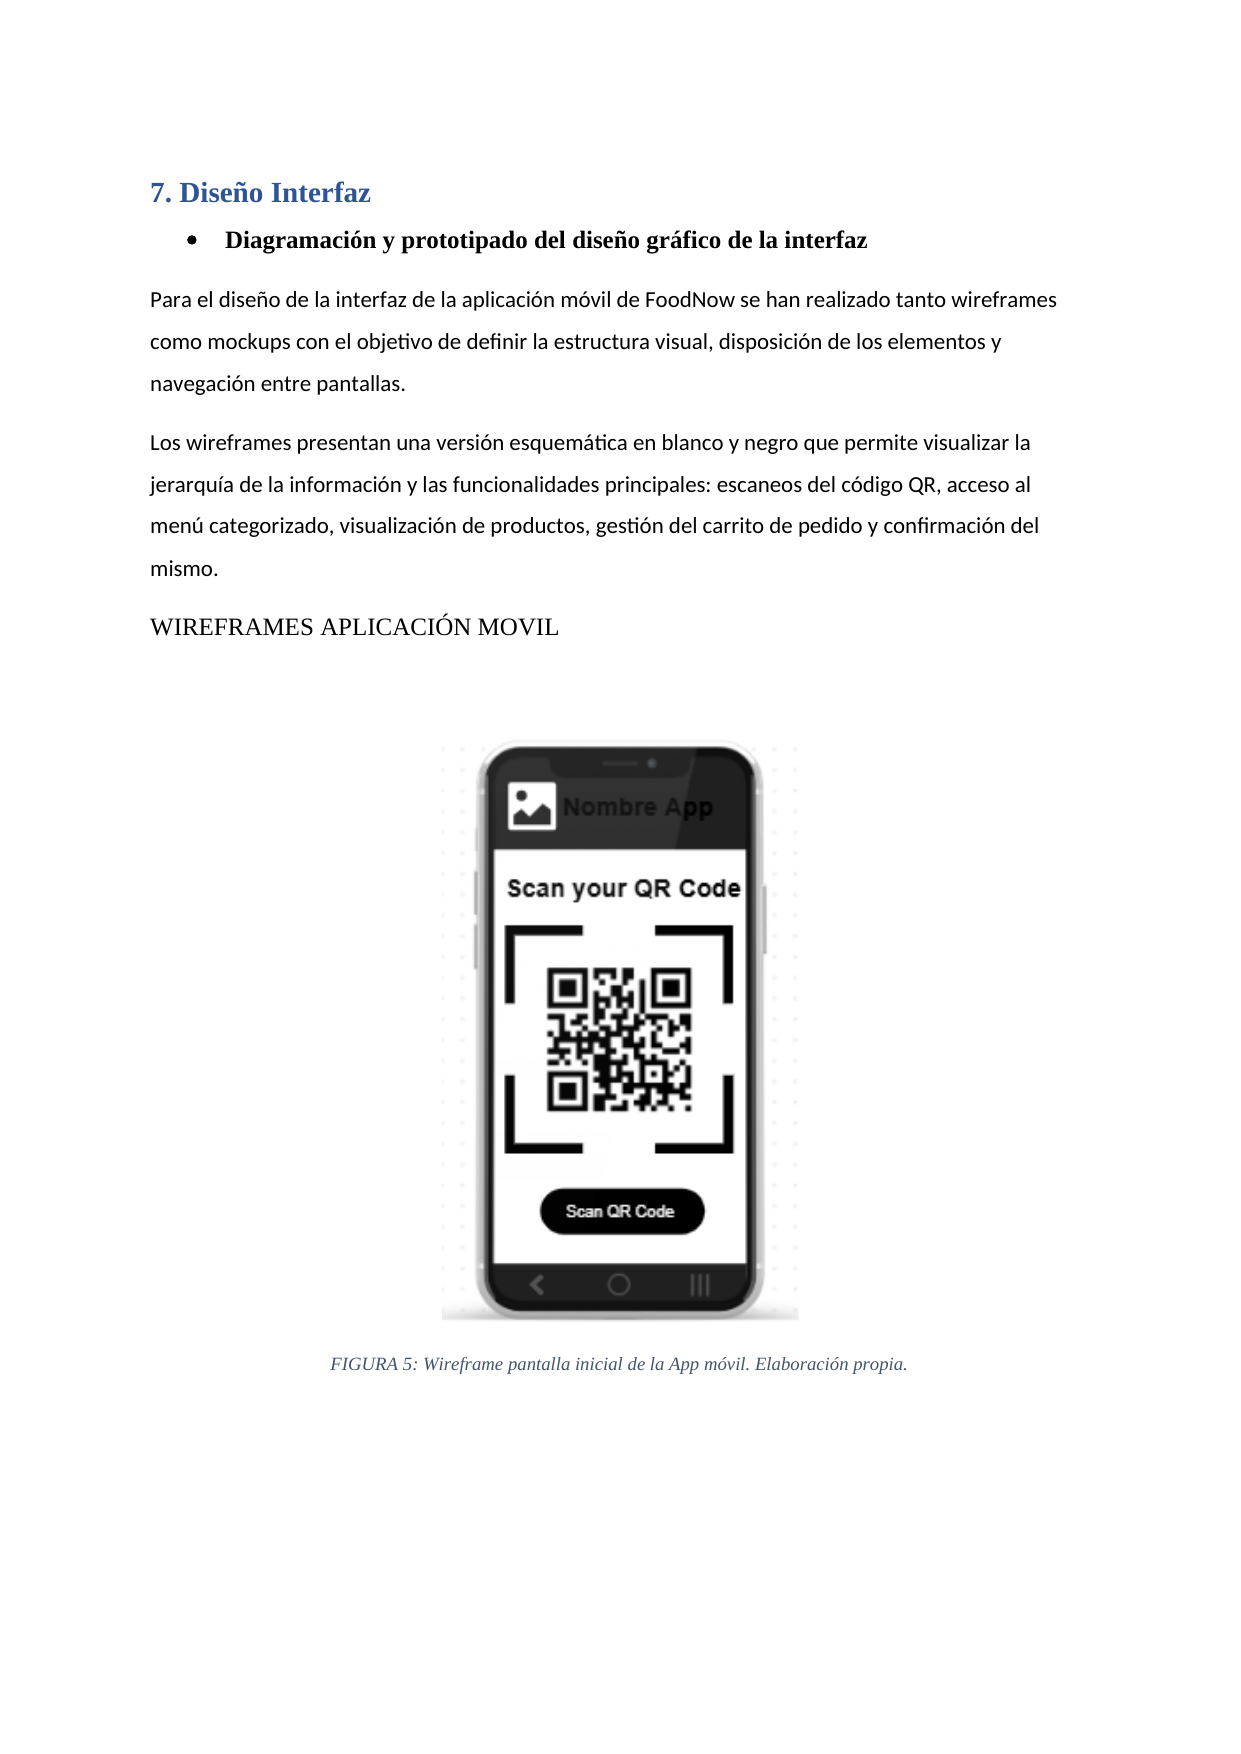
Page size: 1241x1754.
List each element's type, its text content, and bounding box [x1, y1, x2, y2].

text FIGURA 5: Wireframe pantalla inicial de la App móvil. Elaboración propia. [150, 1352, 1090, 1374]
text WIREFRAMES APLICACIÓN MOVIL [150, 612, 1090, 641]
list Diagramación y prototipado del diseño gráfico de la interfaz [187, 225, 1090, 254]
picture [441, 731, 799, 1322]
text Los wireframes presentan una versión esquemática en blanco y negro que permite visualizar la jerarquía de la información y las funcionalidades principales: escaneos del código QR, acceso al menú categorizado, visualización de productos, gestión del carrito de pedido y confirmación del mismo. [150, 428, 1090, 582]
text Para el diseño de la interfaz de la aplicación móvil de FoodNow se han realizado tanto wireframes como mockups con el objetivo de definir la estructura visual, disposición de los elementos y navegación entre pantallas. [150, 285, 1090, 397]
subtitle 7. Diseño Interfaz [150, 175, 1090, 208]
